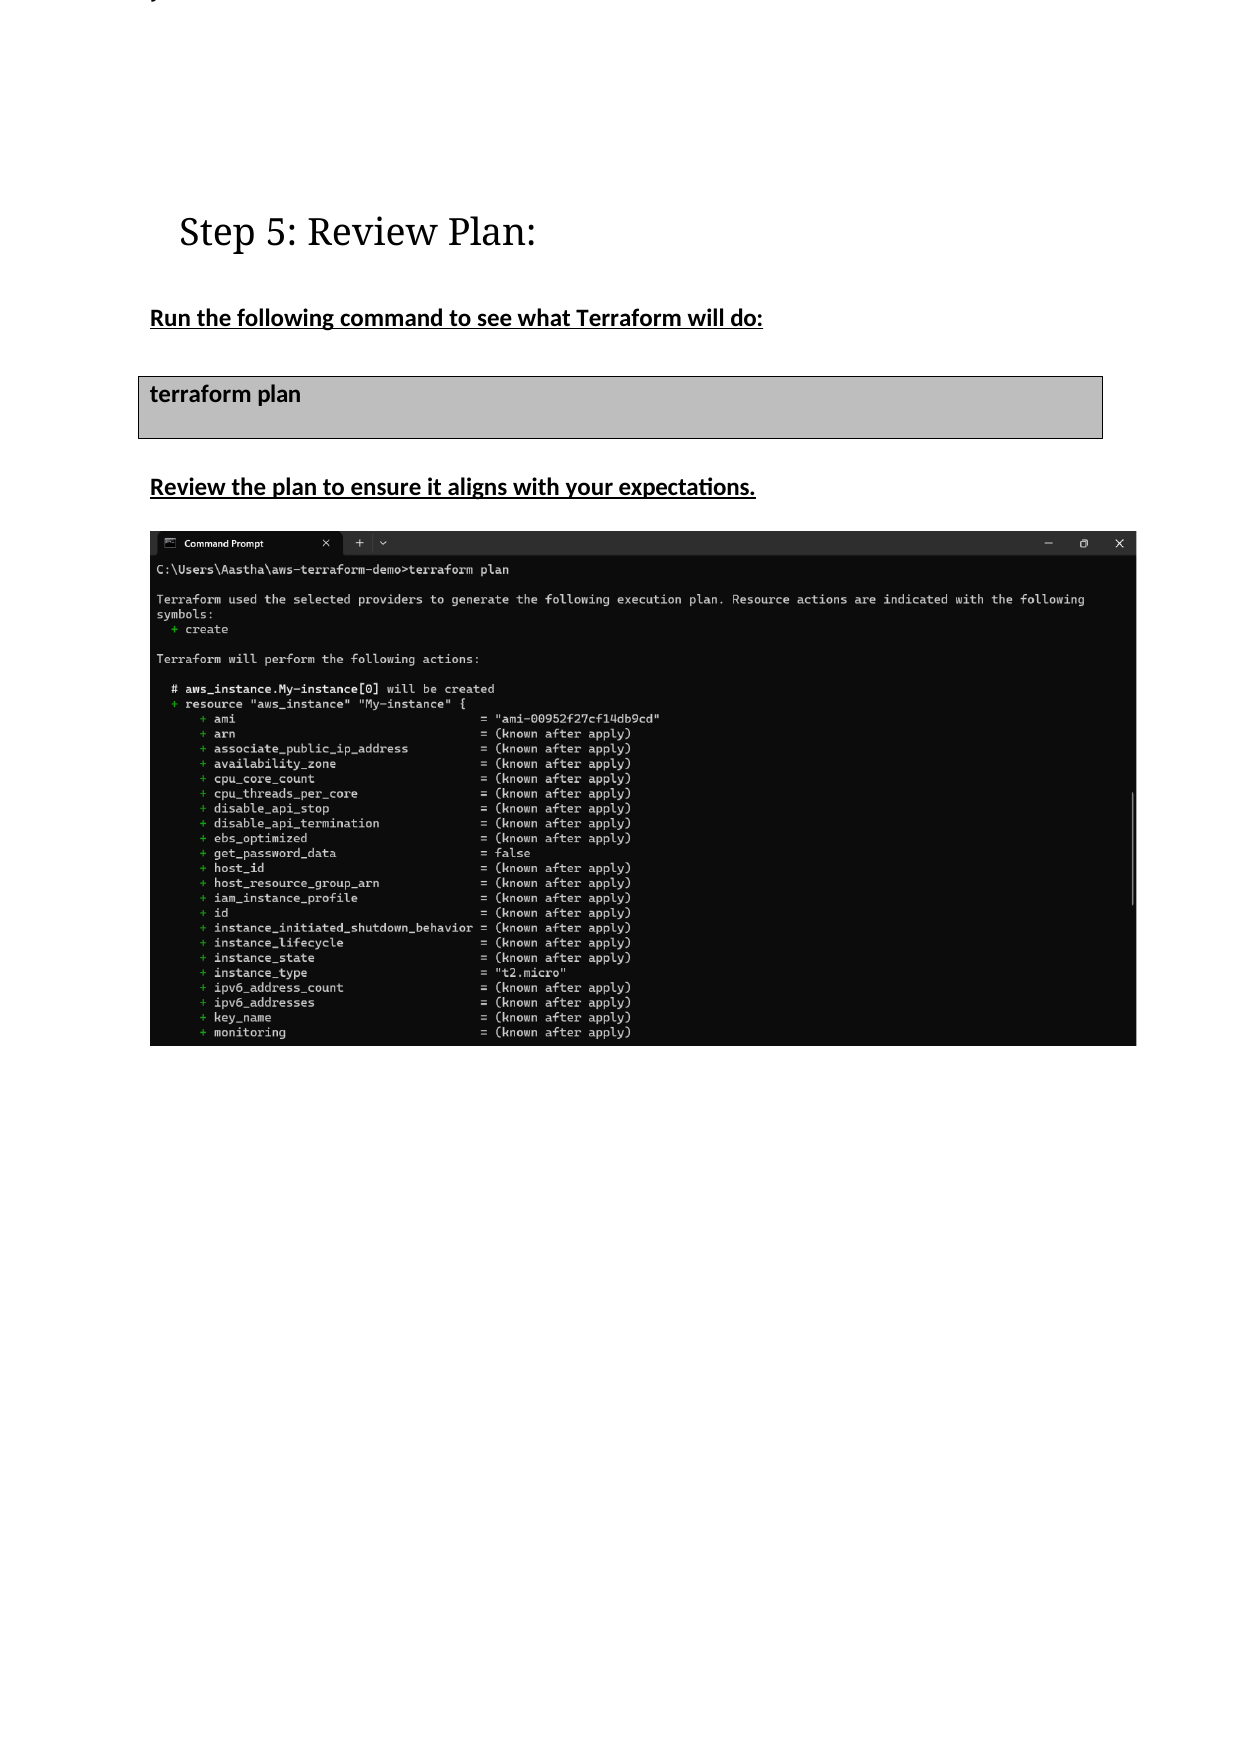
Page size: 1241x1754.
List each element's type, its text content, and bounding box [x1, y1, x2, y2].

subtitle Step 5: Review Plan: [179, 205, 1113, 256]
text Review the plan to ensure it aligns with your expectations. [150, 471, 1113, 501]
picture [150, 531, 1137, 1046]
text Run the following command to see what Terraform will do: [150, 302, 1113, 332]
